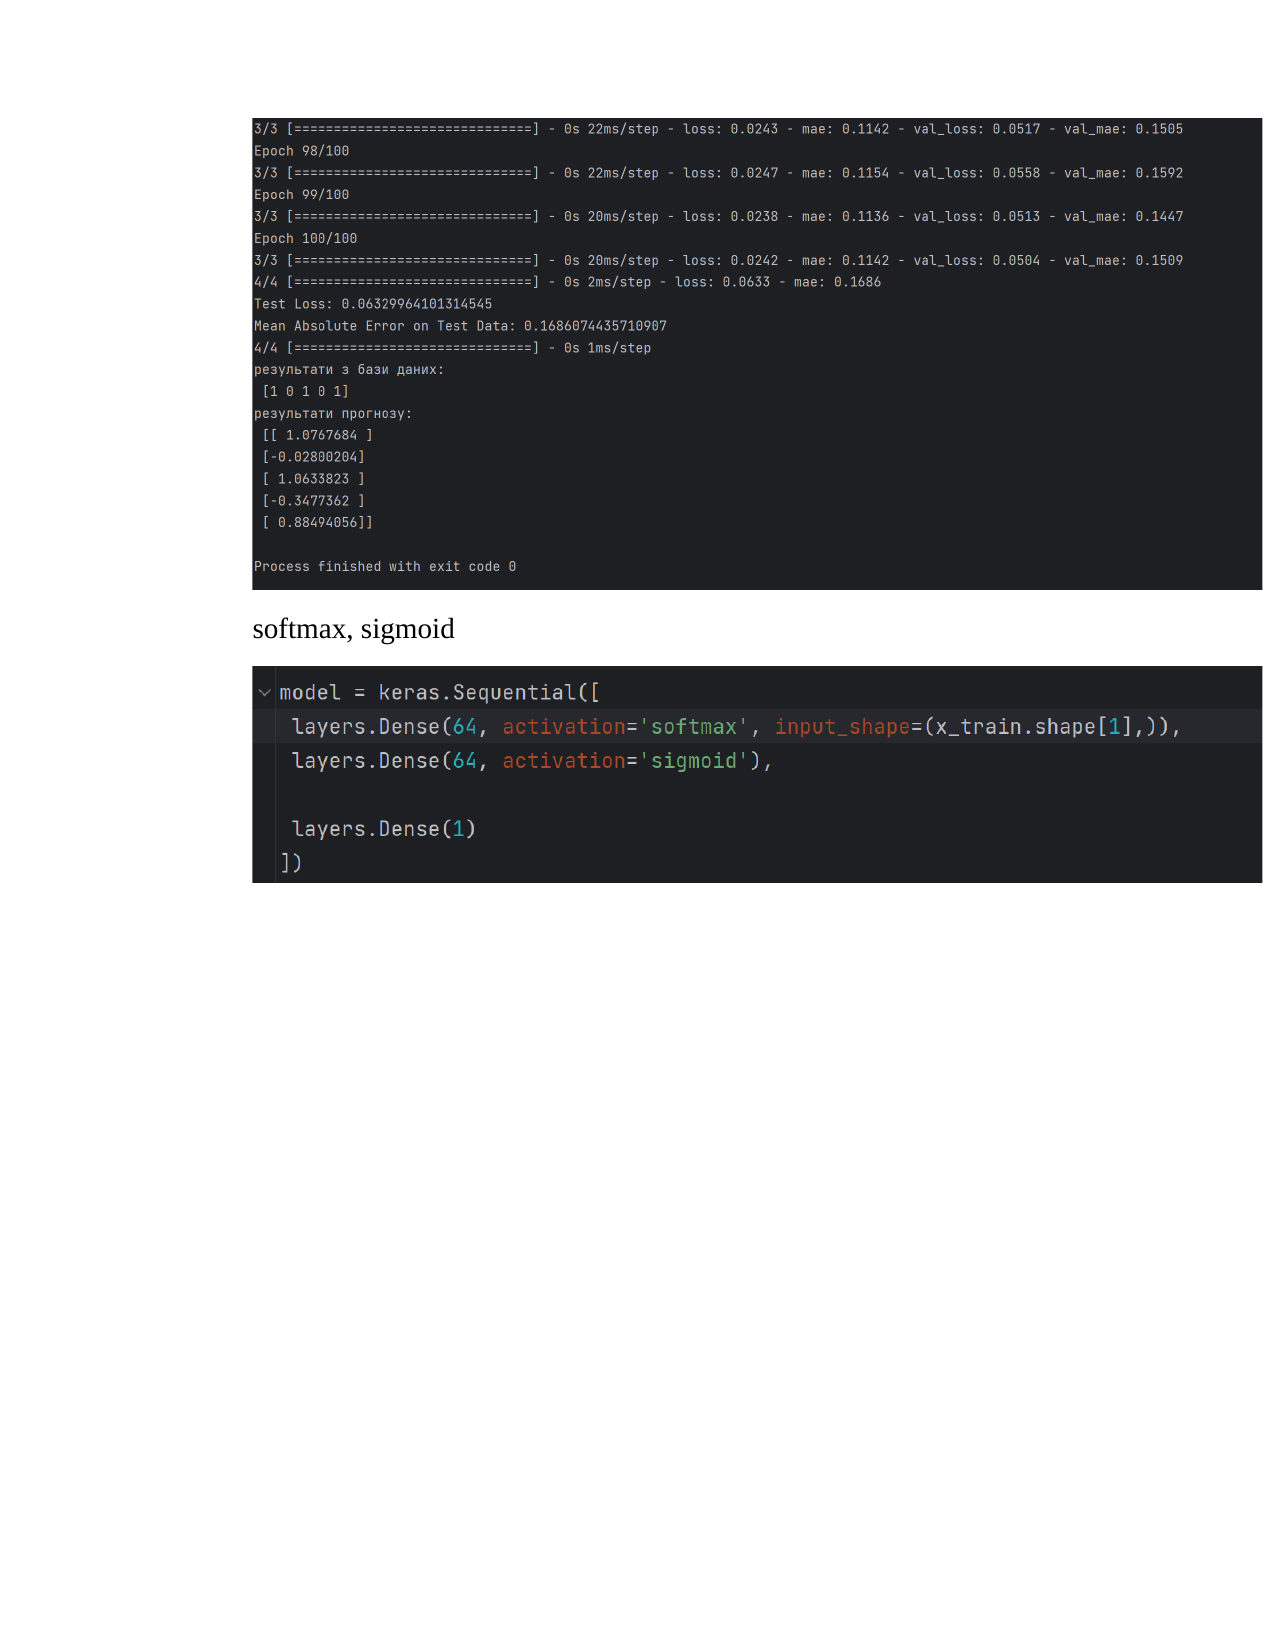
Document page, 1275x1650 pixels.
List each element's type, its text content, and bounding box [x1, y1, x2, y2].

picture [252, 118, 1263, 590]
text softmax, sigmoid [252, 611, 1187, 644]
picture [252, 666, 1263, 883]
